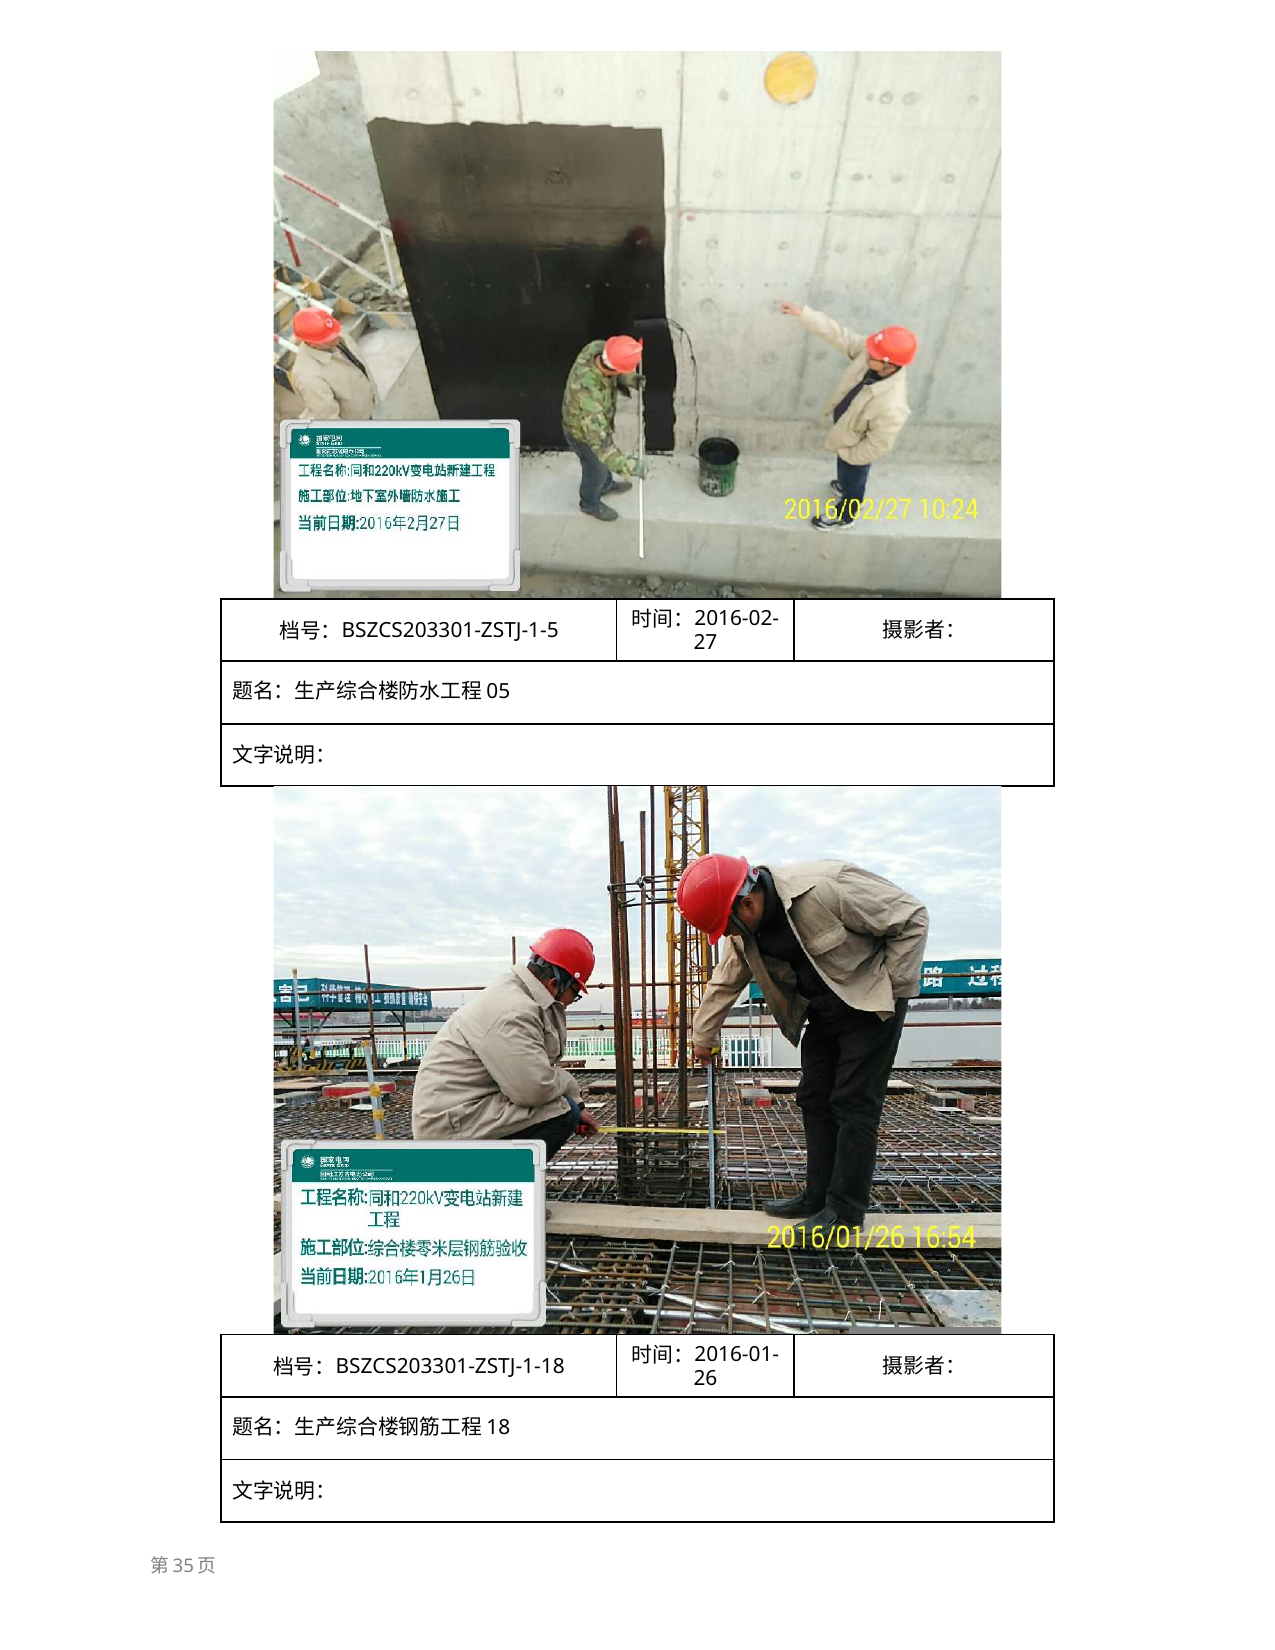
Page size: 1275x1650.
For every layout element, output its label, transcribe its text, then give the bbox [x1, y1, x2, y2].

picture [273, 792, 1002, 1340]
table_header 摄影者： [795, 1341, 1053, 1402]
table_header 档号：BSZCS203301-ZSTJ-1-18 [222, 1341, 616, 1402]
picture [273, 57, 1002, 604]
table_header 时间：2016-01-26 [617, 1341, 793, 1402]
table_cell 文字说明： [222, 1466, 1053, 1527]
table_cell 文字说明： [222, 731, 1053, 791]
table_cell 题名：生产综合楼钢筋工程18 [222, 1404, 1053, 1465]
table_header 时间：2016-02-27 [617, 606, 793, 666]
table_cell 题名：生产综合楼防水工程05 [222, 668, 1053, 729]
table_header 档号：BSZCS203301-ZSTJ-1-5 [222, 606, 616, 666]
table_header 摄影者： [795, 606, 1053, 666]
